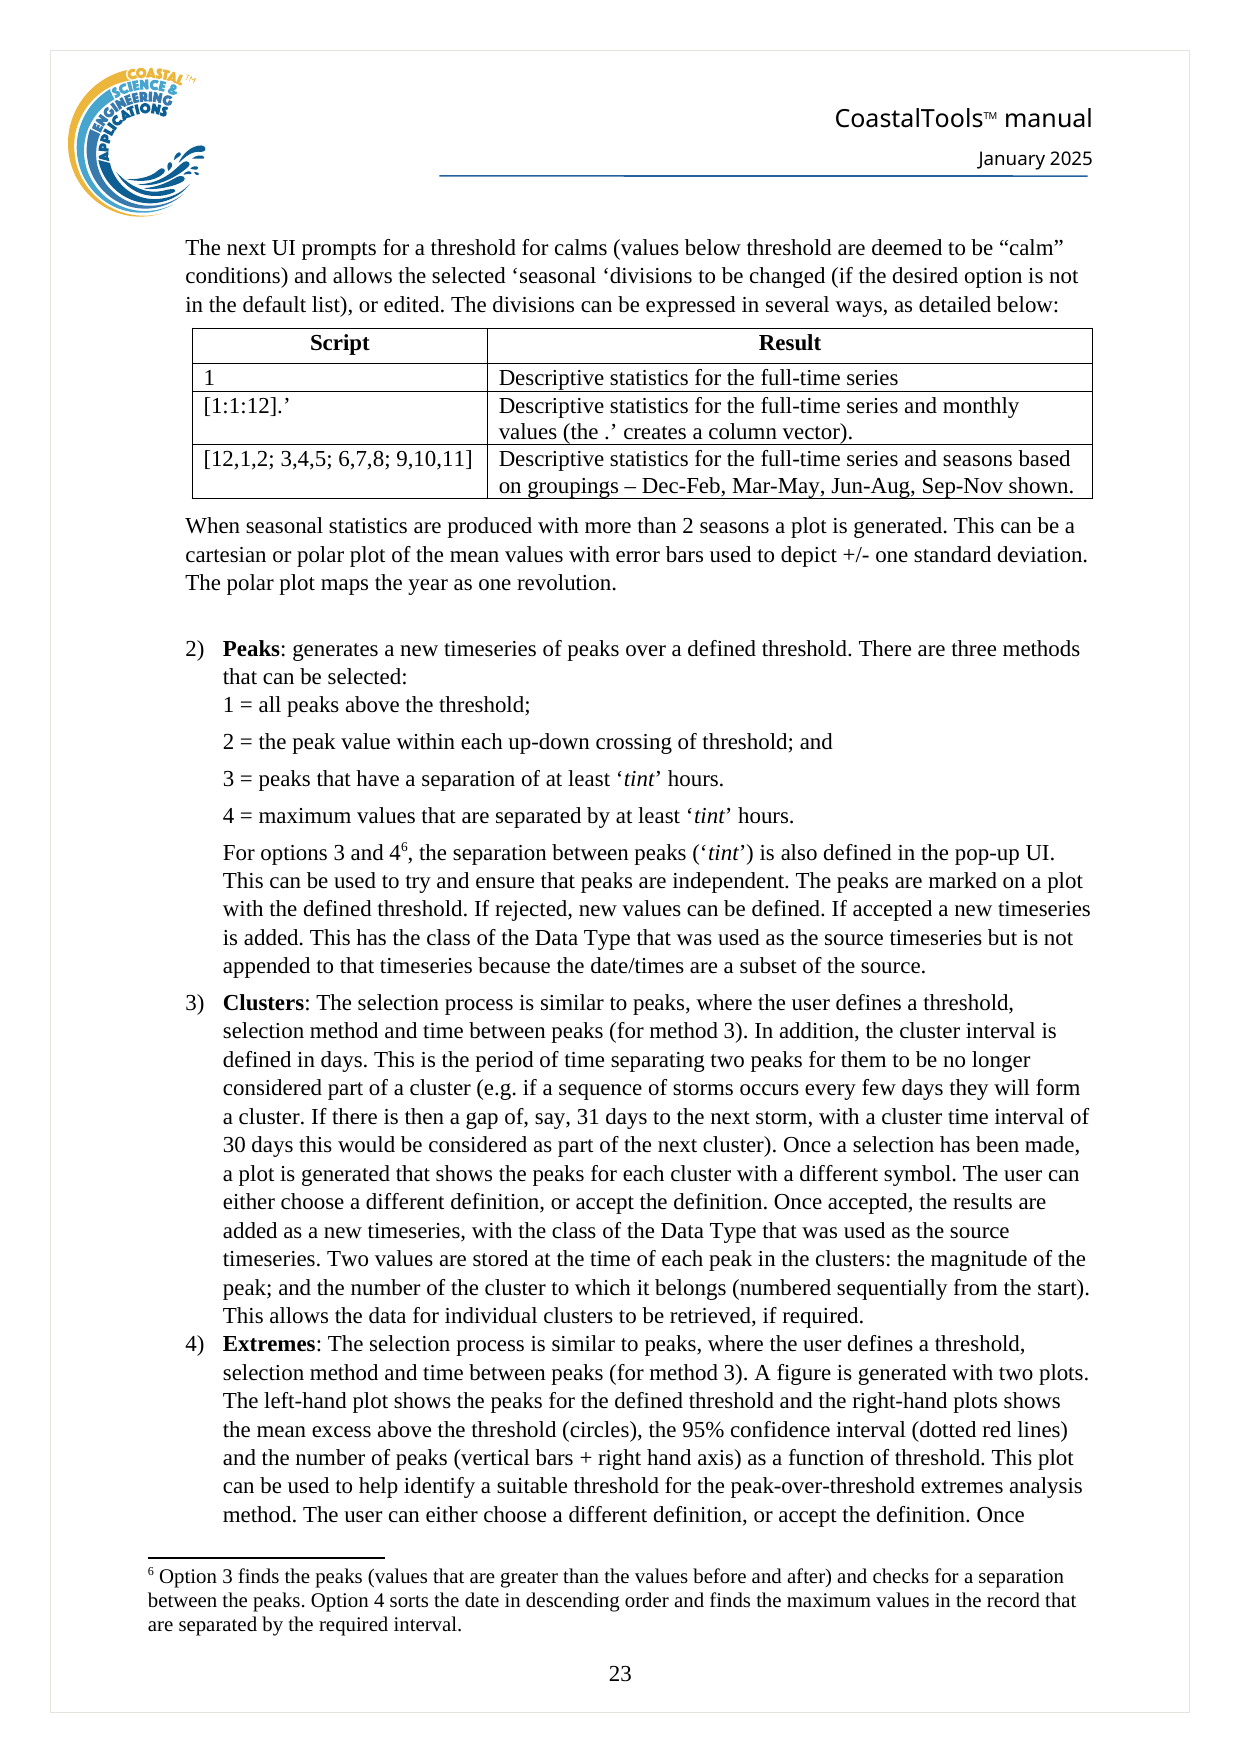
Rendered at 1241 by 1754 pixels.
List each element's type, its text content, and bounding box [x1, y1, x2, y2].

text 4 = maximum values that are separated by at least ‘tint’ hours. [223, 802, 1093, 828]
text For options 3 and 4, the separation between peaks (‘tint’) is also defined in the pop-up UI. This can be used to try and ensure that peaks are independent. The peaks are marked on a plot with the defined threshold. If rejected, new values can be defined. If accepted a new timeseries is added. This has the class of the Data Type that was used as the source timeseries but is not appended to that timeseries because the date/times are a subset of the source. [223, 839, 1093, 979]
table_cell [12,1,2; 3,4,5; 6,7,8; 9,10,11] [193, 445, 487, 498]
table_cell Descriptive statistics for the full-time series and seasons based on groupings – Dec-Feb, Mar-May, Jun-Aug, Sep-Nov shown. [488, 445, 1092, 498]
text When seasonal statistics are produced with more than 2 seasons a plot is generated. This can be a cartesian or polar plot of the mean values with error bars used to depict +/- one standard deviation. The polar plot maps the year as one revolution. [185, 513, 1093, 596]
table_cell [1:1:12].’ [193, 392, 487, 444]
table_header Script [193, 329, 487, 363]
table_cell Descriptive statistics for the full-time series and monthly values (the .’ creates a column vector). [488, 392, 1092, 444]
text 2 = the peak value within each up-down crossing of threshold; and [223, 728, 1093, 755]
table_cell Descriptive statistics for the full-time series [488, 364, 1092, 391]
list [185, 1330, 1093, 1527]
table_header Result [488, 329, 1092, 363]
text 1 = all peaks above the threshold; [223, 692, 1093, 718]
list Peaks: generates a new timeseries of peaks over a defined threshold. There are three methods that can be selected: [185, 635, 1093, 689]
text The next UI prompts for a threshold for calms (values below threshold are deemed to be “calm” conditions) and allows the selected ‘seasonal ‘divisions to be changed (if the desired option is not in the default list), or edited. The divisions can be expressed in several ways, as detailed below: [185, 234, 1093, 317]
list Clusters: The selection process is similar to peaks, where the user defines a threshold, selection method and time between peaks (for method 3). In addition, the cluster interval is defined in days. This is the period of time separating two peaks for them to be no longer considered part of a cluster (e.g. if a sequence of storms occurs every few days they will form a cluster. If there is then a gap of, say, 31 days to the next storm, with a cluster time interval of 30 days this would be considered as part of the next cluster). Once a selection has been made, a plot is generated that shows the peaks for each cluster with a different symbol. The user can either choose a different definition, or accept the definition. Once accepted, the results are added as a new timeseries, with the class of the Data Type that was used as the source timeseries. Two values are stored at the time of each peak in the clusters: the magnitude of the peak; and the number of the cluster to which it belongs (numbered sequentially from the start). This allows the data for individual clusters to be retrieved, if required. [185, 989, 1093, 1328]
text 3 = peaks that have a separation of at least ‘tint’ hours. [223, 765, 1093, 791]
table_cell 1 [193, 364, 487, 391]
